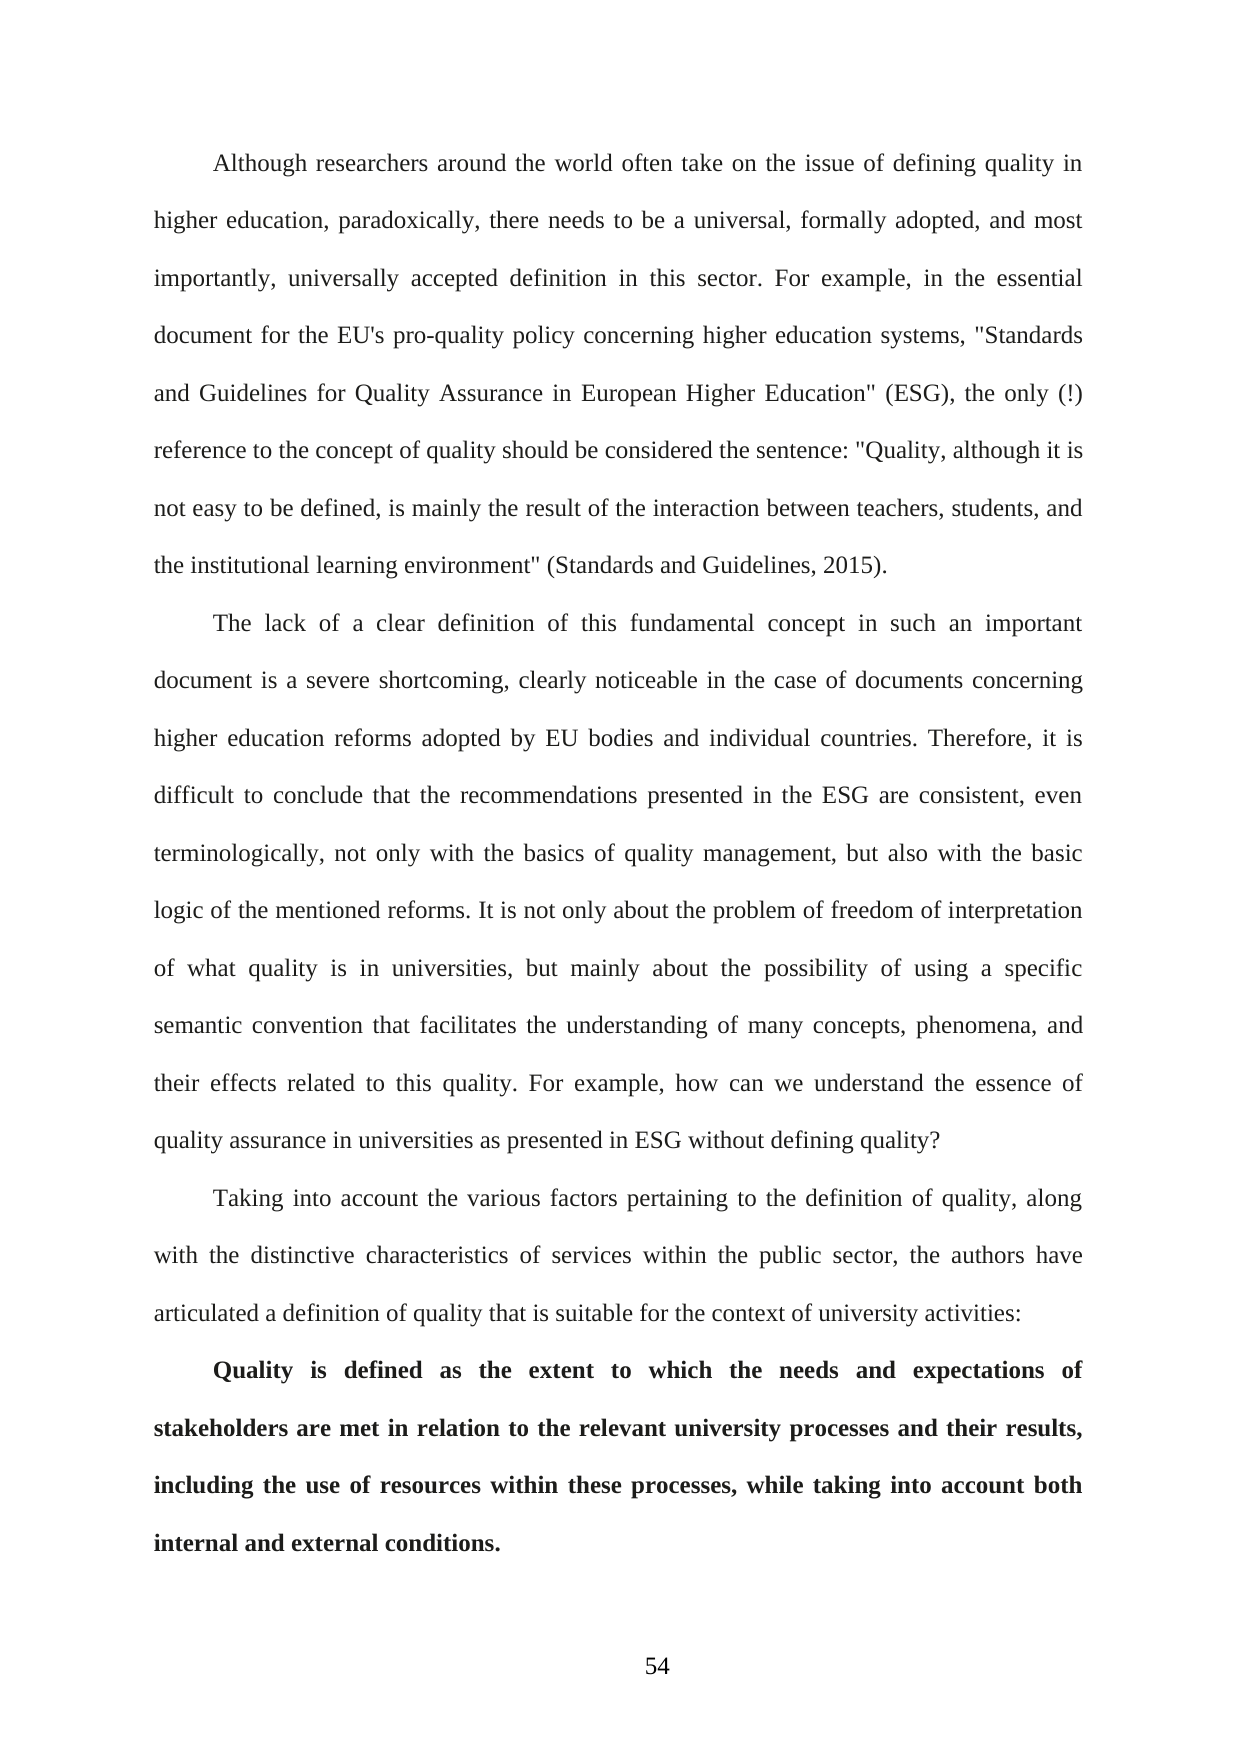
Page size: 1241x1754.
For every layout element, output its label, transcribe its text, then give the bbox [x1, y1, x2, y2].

text The lack of a clear definition of this fundamental concept in such an important document is a severe shortcoming, clearly noticeable in the case of documents concerning higher education reforms adopted by EU bodies and individual countries. Therefore, it is difficult to conclude that the recommendations presented in the ESG are consistent, even terminologically, not only with the basics of quality management, but also with the basic logic of the mentioned reforms. It is not only about the problem of freedom of interpretation of what quality is in universities, but mainly about the possibility of using a specific semantic convention that facilitates the understanding of many concepts, phenomena, and their effects related to this quality. For example, how can we understand the essence of quality assurance in universities as presented in ESG without defining quality? [153, 608, 1084, 1154]
text Although researchers around the world often take on the issue of defining quality in higher education, paradoxically, there needs to be a universal, formally adopted, and most importantly, universally accepted definition in this sector. For example, in the essential document for the EU's pro-quality policy concerning higher education systems, "Standards and Guidelines for Quality Assurance in European Higher Education" (ESG), the only (!) reference to the concept of quality should be considered the sentence: "Quality, although it is not easy to be defined, is mainly the result of the interaction between teachers, students, and the institutional learning environment" (Standards and Guidelines, 2015). [153, 148, 1084, 579]
text Quality is defined as the extent to which the needs and expectations of stakeholders are met in relation to the relevant university processes and their results, including the use of resources within these processes, while taking into account both internal and external conditions. [153, 1355, 1084, 1556]
text Taking into account the various factors pertaining to the definition of quality, along with the distinctive characteristics of services within the public sector, the authors have articulated a definition of quality that is suitable for the context of university activities: [153, 1183, 1084, 1326]
